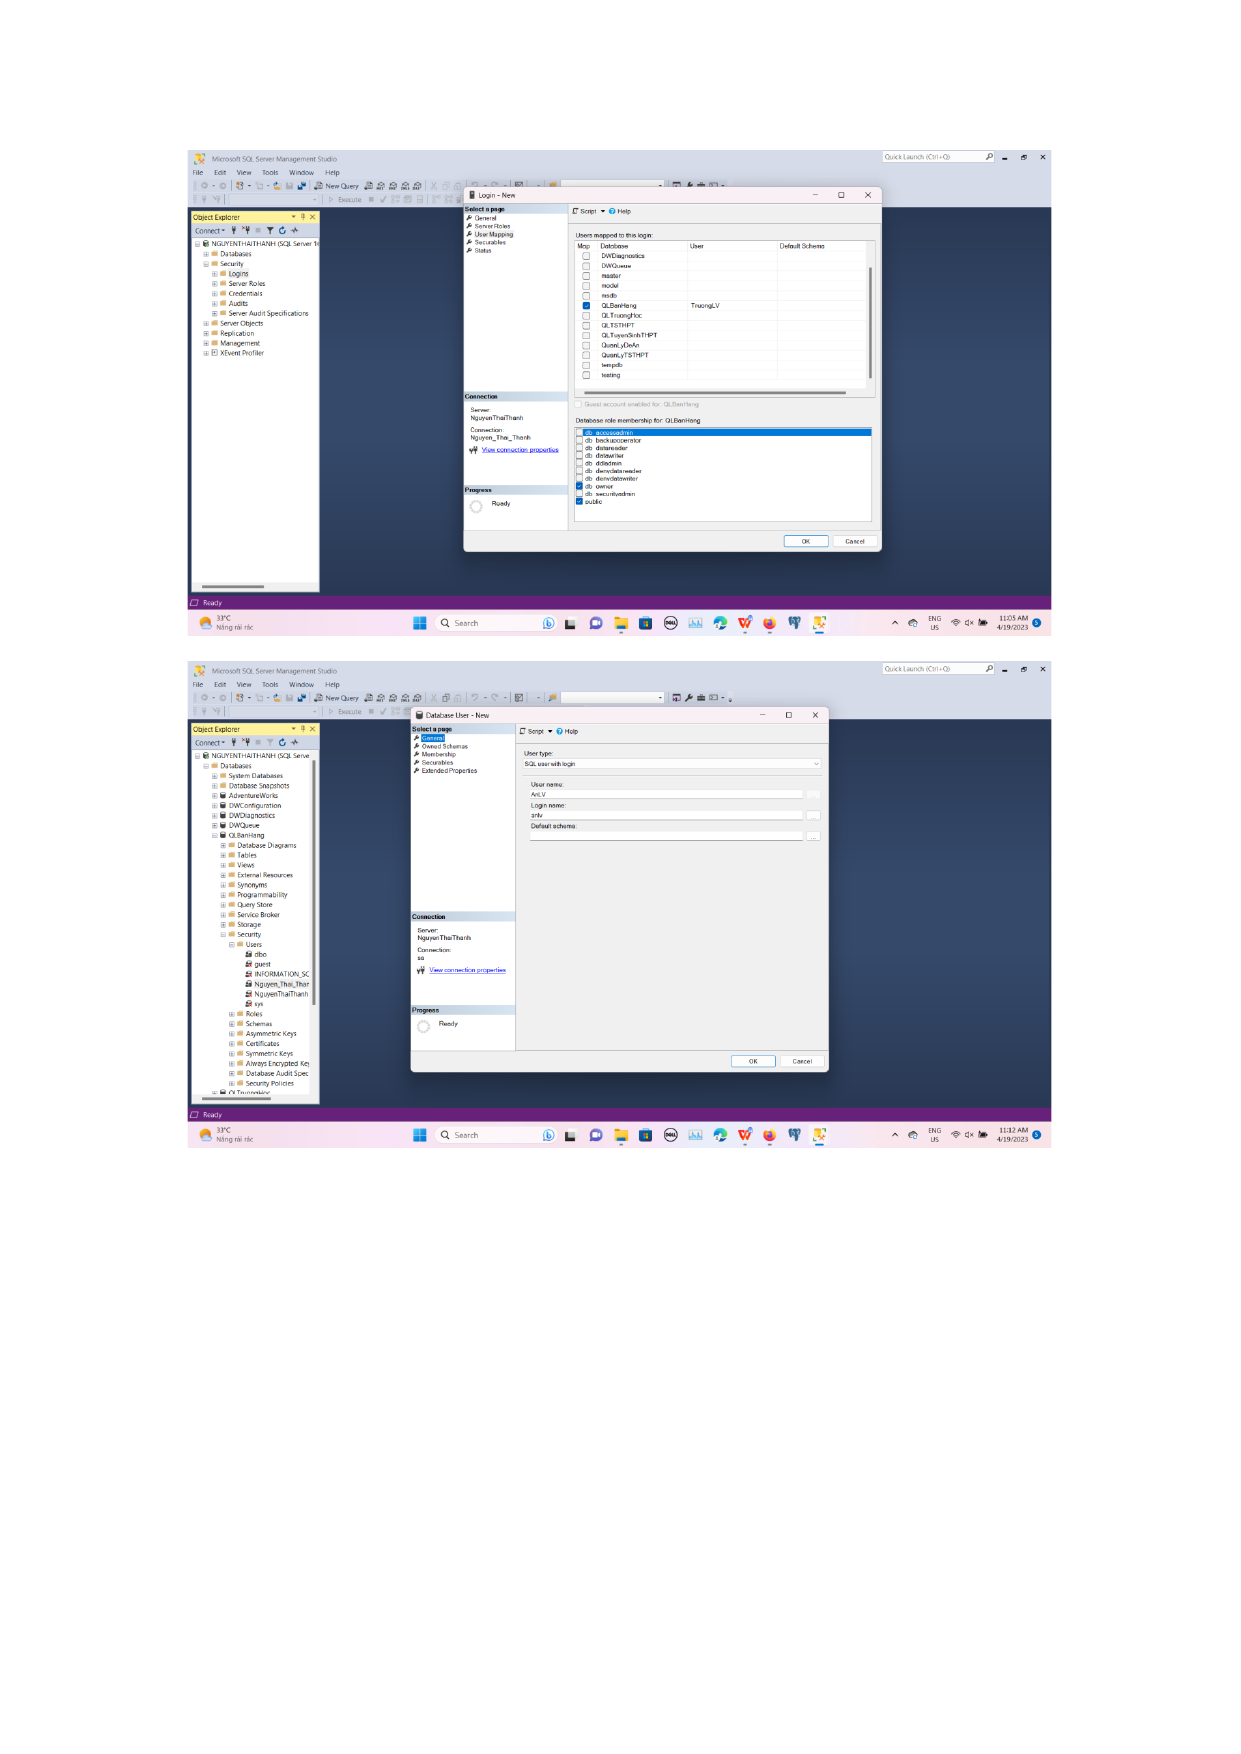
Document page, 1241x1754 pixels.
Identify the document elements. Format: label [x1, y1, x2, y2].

picture [187, 150, 1052, 636]
picture [187, 661, 1052, 1148]
